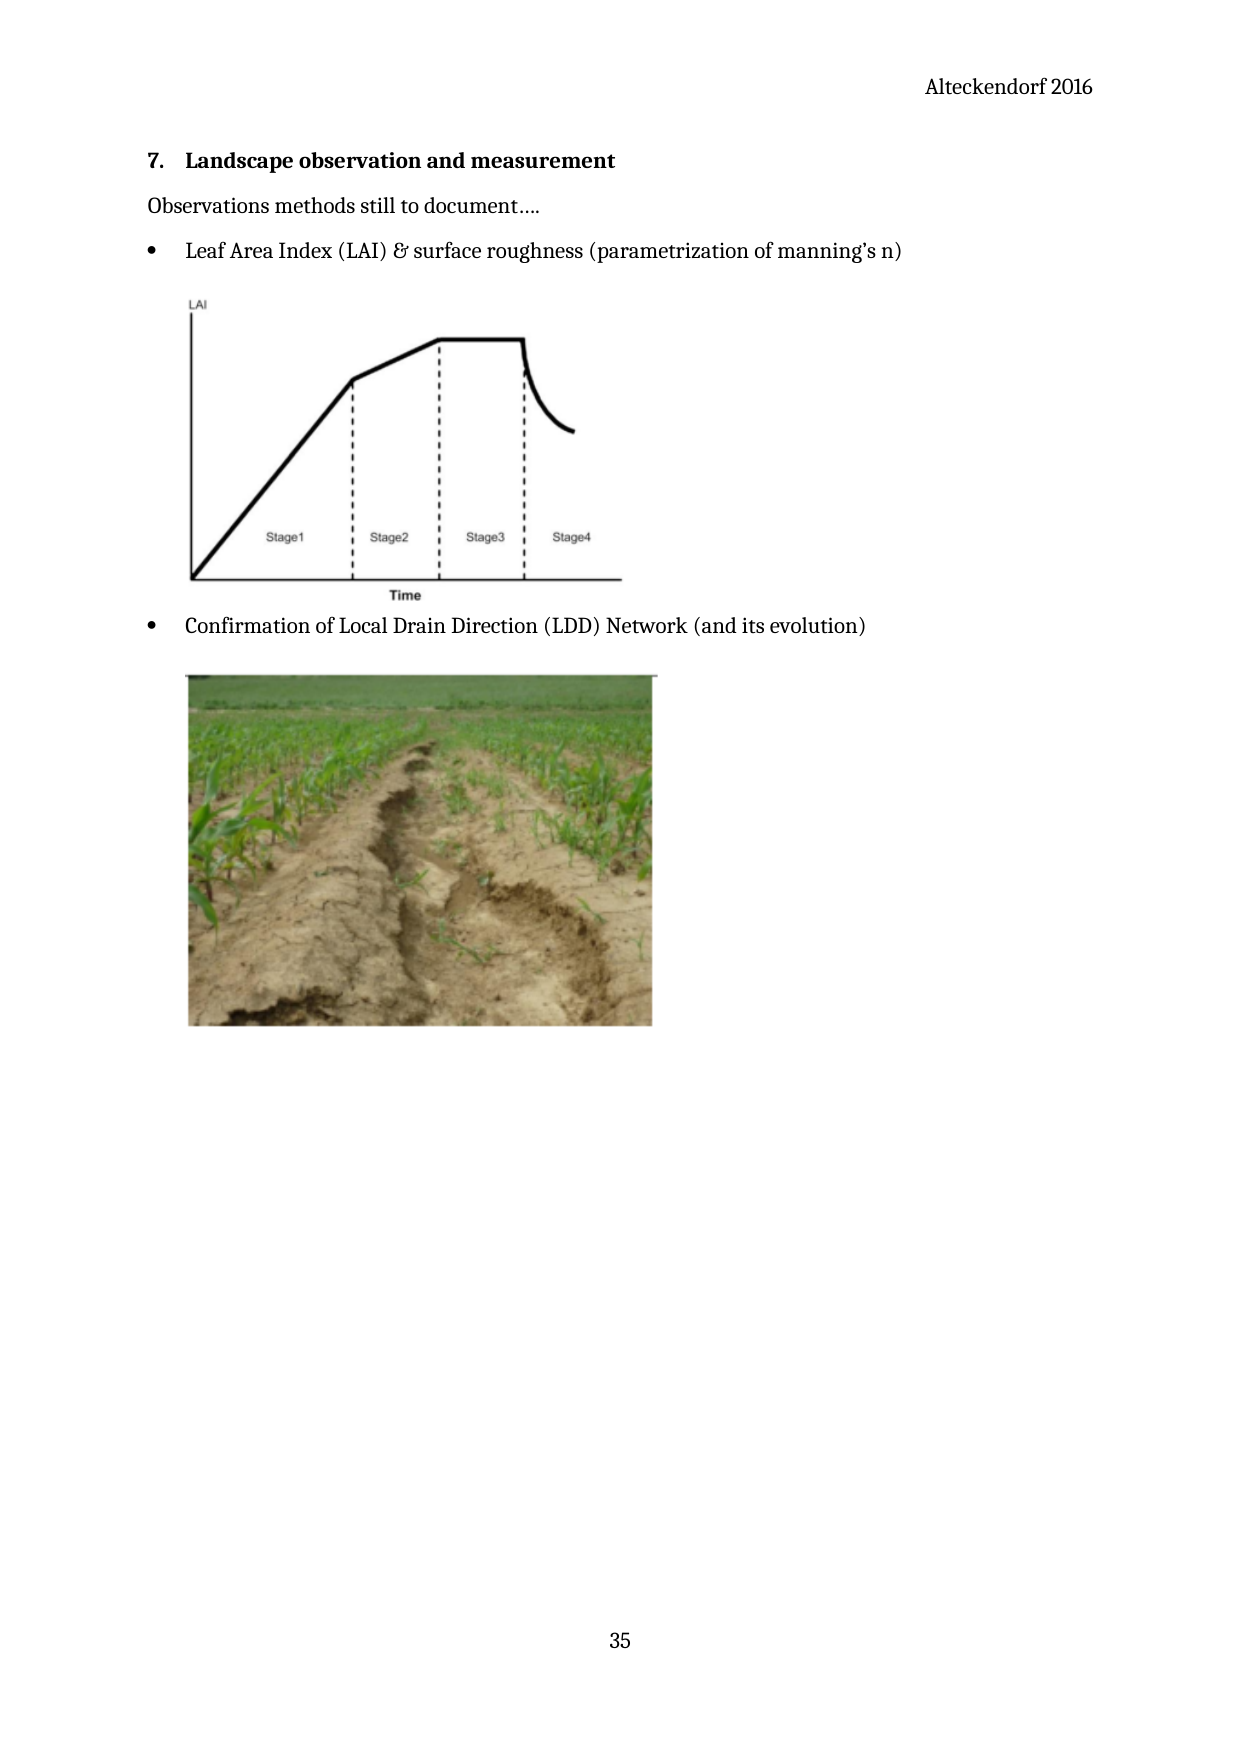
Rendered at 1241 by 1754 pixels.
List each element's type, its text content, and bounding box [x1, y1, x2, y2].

picture [185, 670, 658, 1032]
picture [185, 294, 627, 612]
list Confirmation of Local Drain Direction (LDD) Network (and its evolution) [148, 613, 1093, 639]
text Observations methods still to document…. [148, 193, 1093, 219]
subtitle Landscape observation and measurement [148, 148, 1093, 174]
list Leaf Area Index (LAI) & surface roughness (parametrization of manning’s n) [148, 238, 1093, 264]
